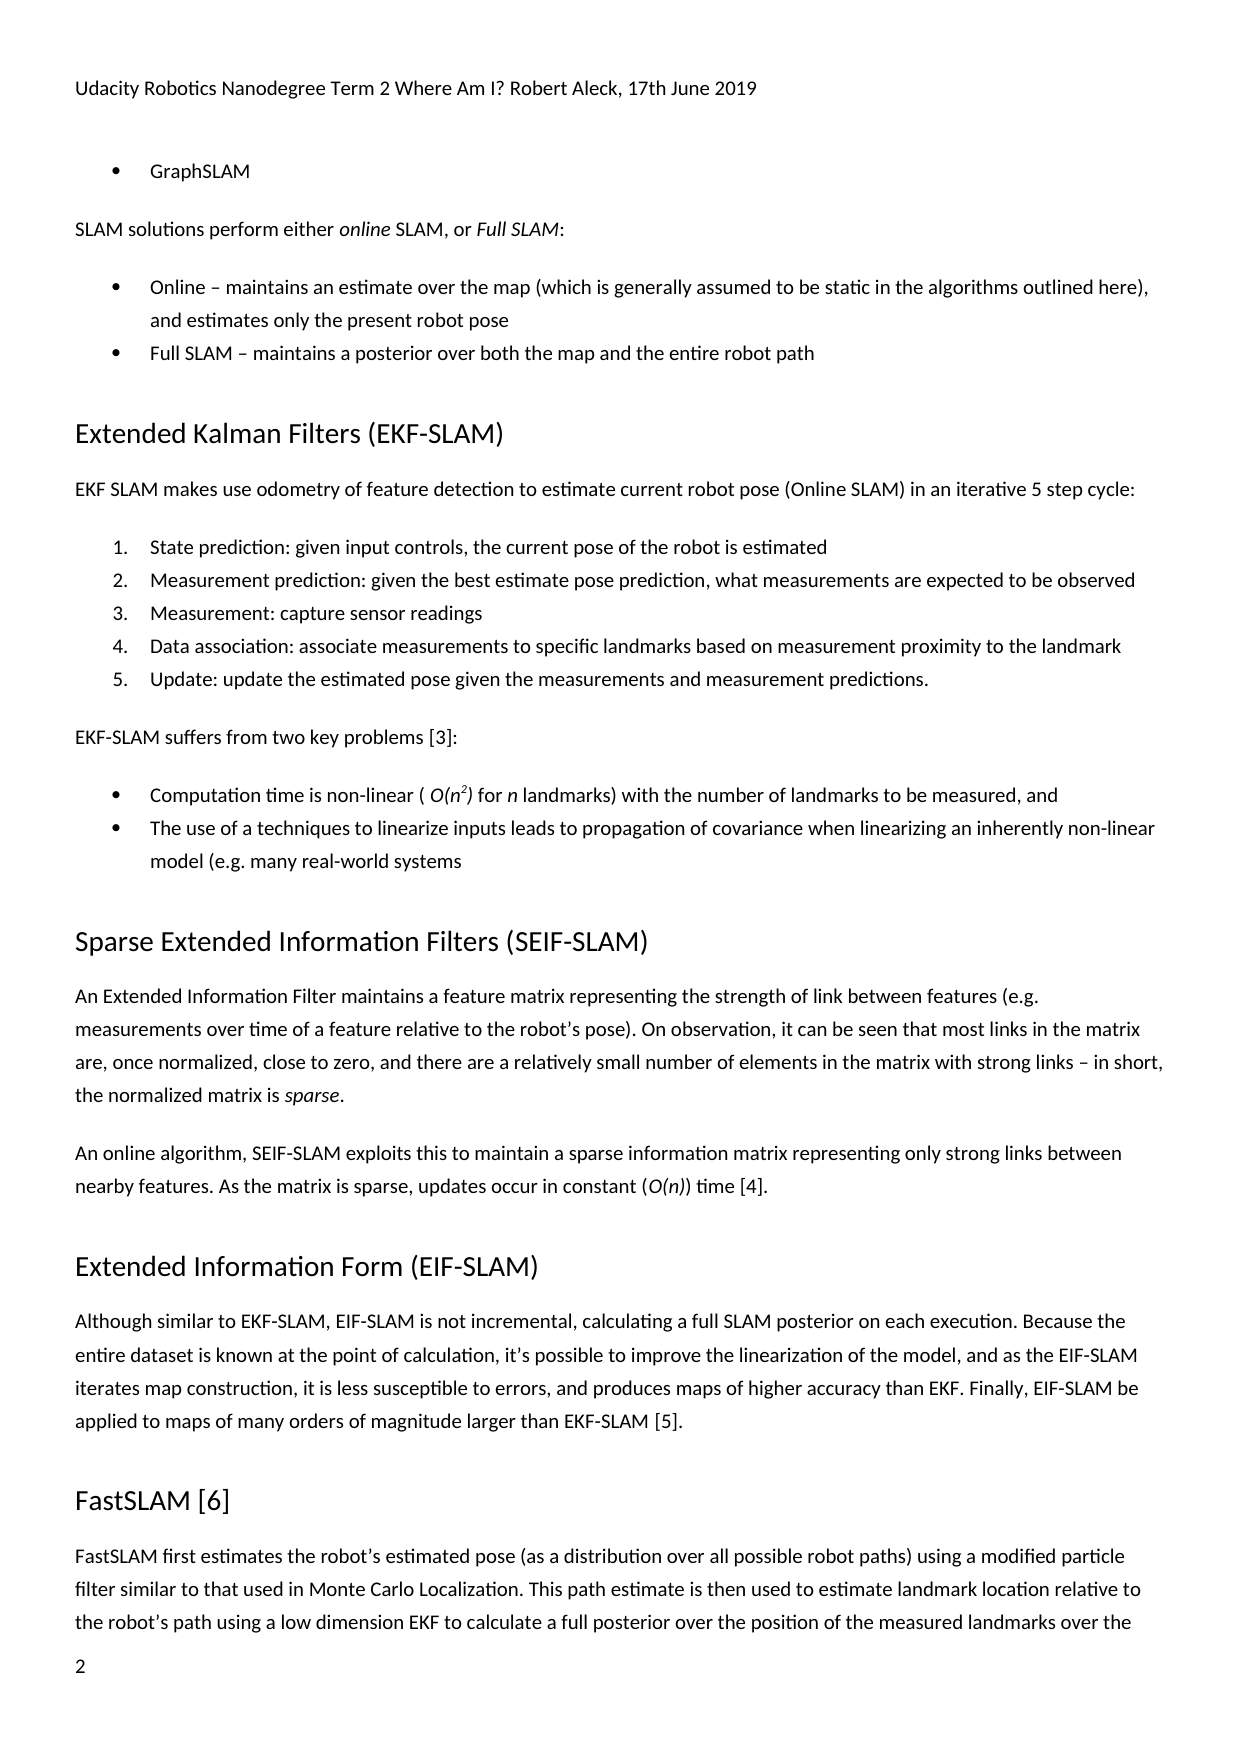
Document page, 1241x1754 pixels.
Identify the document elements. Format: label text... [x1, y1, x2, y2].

list GraphSLAM [112, 158, 1165, 184]
list State prediction: given input controls, the current pose of the robot is estimated [112, 534, 1165, 559]
subtitle Extended Kalman Filters (EKF-SLAM) [75, 415, 1165, 451]
text An online algorithm, SEIF-SLAM exploits this to maintain a sparse information matrix representing only strong links between nearby features. As the matrix is sparse, updates occur in constant (O(n)) time. [75, 1140, 1165, 1199]
text EKF SLAM makes use odometry of feature detection to estimate current robot pose (Online SLAM) in an iterative 5 step cycle: [75, 476, 1165, 501]
subtitle FastSLAM [75, 1482, 1165, 1518]
list Measurement prediction: given the best estimate pose prediction, what measurements are expected to be observed [112, 567, 1165, 592]
text EKF-SLAM suffers from two key problems: [75, 724, 1165, 749]
text SLAM solutions perform either online SLAM, or Full SLAM: [75, 216, 1165, 242]
subtitle Sparse Extended Information Filters (SEIF-SLAM) [75, 923, 1165, 958]
list Computation time is non-linear ( O(n2) for n landmarks) with the number of landmarks to be measured, and [112, 782, 1165, 807]
list Update: update the estimated pose given the measurements and measurement predictions. [112, 666, 1165, 691]
list Online – maintains an estimate over the map (which is generally assumed to be static in the algorithms outlined here), and estimates only the present robot pose [112, 274, 1165, 333]
list Measurement: capture sensor readings [112, 600, 1165, 625]
list Full SLAM – maintains a posterior over both the map and the entire robot path [112, 341, 1165, 366]
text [75, 1543, 1165, 1634]
subtitle Extended Information Form (EIF-SLAM) [75, 1248, 1165, 1284]
list Data association: associate measurements to specific landmarks based on measurement proximity to the landmark [112, 633, 1165, 658]
text An Extended Information Filter maintains a feature matrix representing the strength of link between features (e.g. measurements over time of a feature relative to the robot’s pose). On observation, it can be seen that most links in the matrix are, once normalized, close to zero, and there are a relatively small number of elements in the matrix with strong links – in short, the normalized matrix is sparse. [75, 983, 1165, 1108]
text Although similar to EKF-SLAM, EIF-SLAM is not incremental, calculating a full SLAM posterior on each execution. Because the entire dataset is known at the point of calculation, it’s possible to improve the linearization of the model, and as the EIF-SLAM iterates map construction, it is less susceptible to errors, and produces maps of higher accuracy than EKF. Finally, EIF-SLAM be applied to maps of many orders of magnitude larger than EKF-SLAM. [75, 1309, 1165, 1433]
list The use of a techniques to linearize inputs leads to propagation of covariance when linearizing an inherently non-linear model (e.g. many real-world systems [112, 815, 1165, 873]
